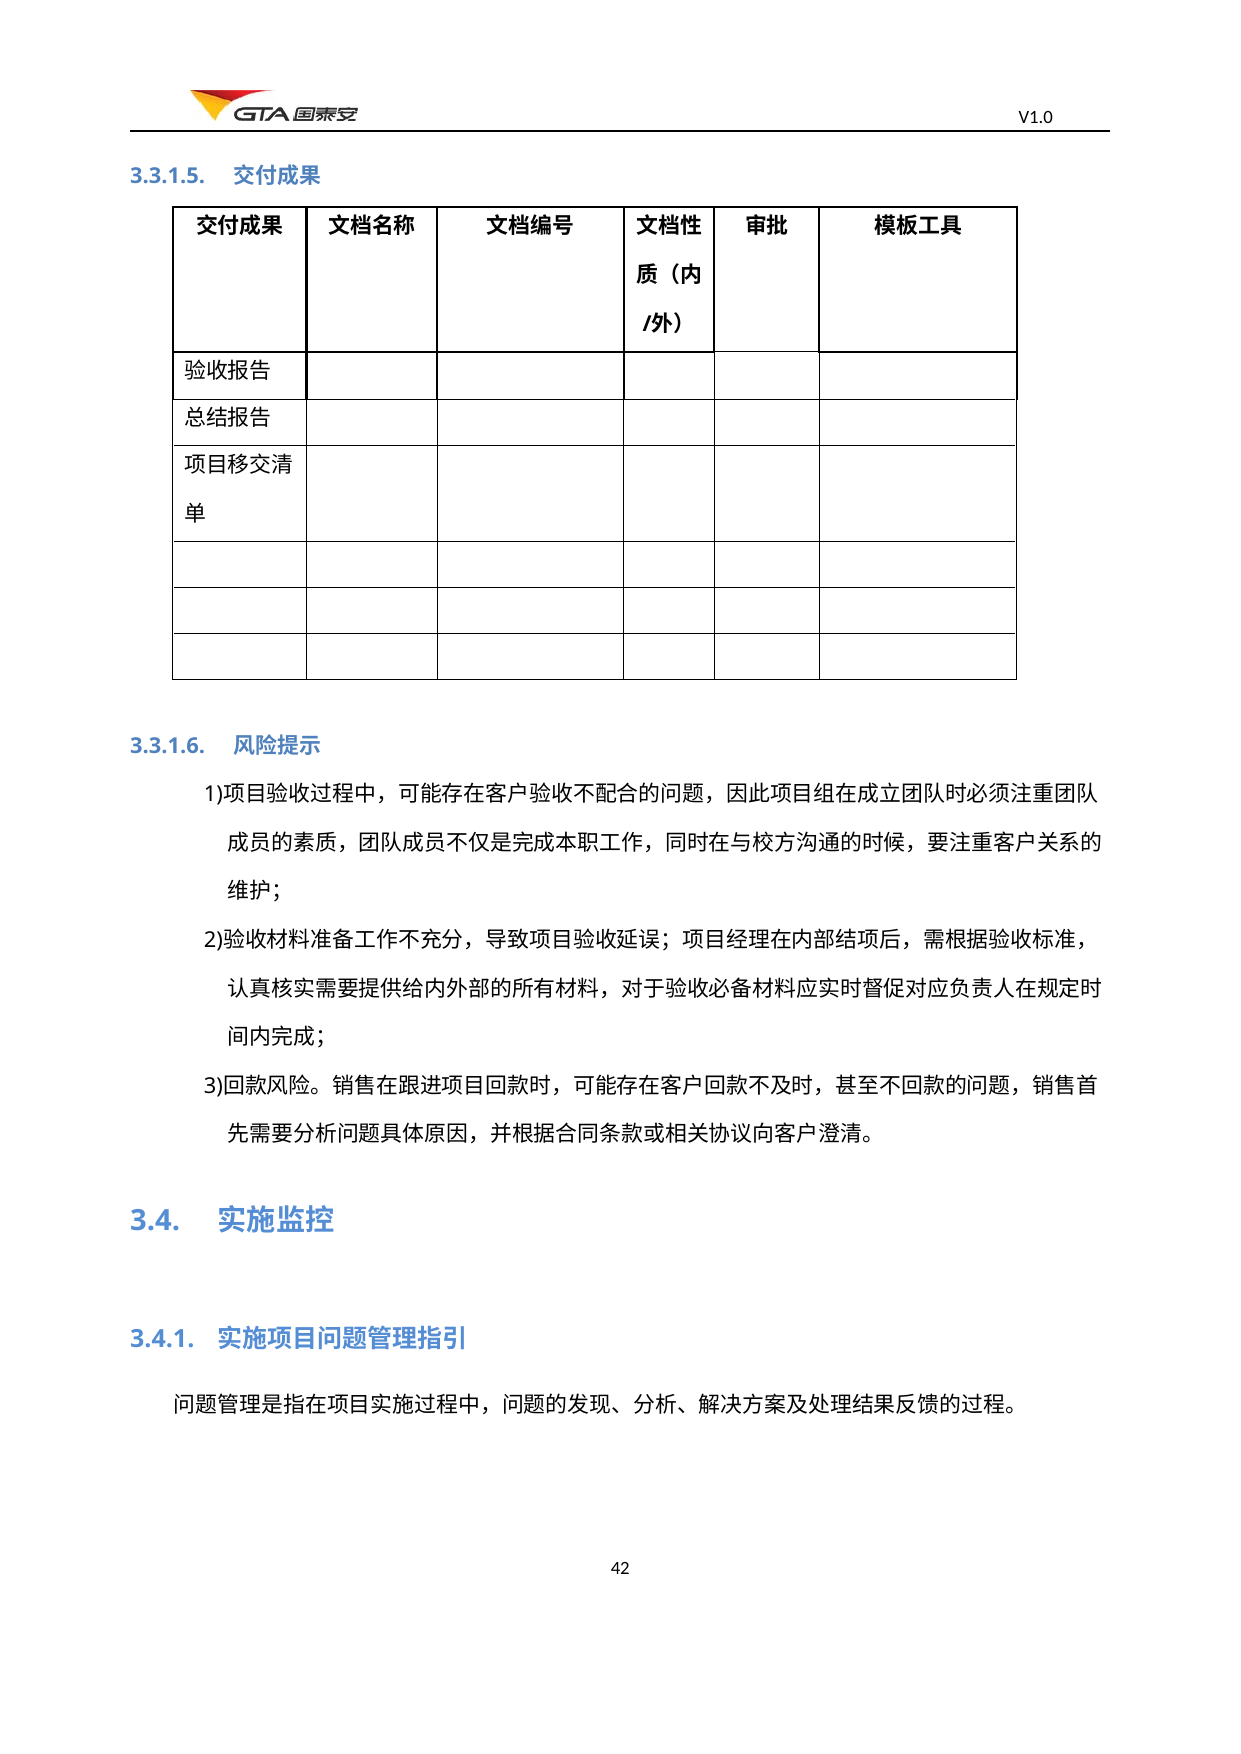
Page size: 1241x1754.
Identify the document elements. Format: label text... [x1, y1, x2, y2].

table_cell [173, 633, 306, 679]
table_cell 总结报告 [173, 400, 306, 445]
text 1)项目验收过程中，可能存在客户验收不配合的问题，因此项目组在成立团队时必须注重团队成员的素质，团队成员不仅是完成本职工作，同时在与校方沟通的时候，要注重客户关系的维护； [204, 776, 1110, 906]
table_cell [820, 587, 1016, 633]
table_header 审批 [715, 208, 818, 351]
table_cell 项目移交清单 [173, 445, 306, 541]
table_cell [715, 446, 819, 541]
text 问题管理是指在项目实施过程中，问题的发现、分析、解决方案及处理结果反馈的过程。 [130, 1387, 1110, 1419]
table_header 文档性质（内/外） [625, 208, 713, 351]
table_cell [624, 400, 714, 445]
table_cell [624, 446, 714, 541]
table_cell [625, 353, 714, 399]
table_cell [308, 353, 436, 399]
table_cell [307, 634, 437, 679]
table_cell [307, 588, 437, 633]
subtitle 交付成果 [130, 157, 1110, 190]
table_cell [624, 542, 714, 587]
table_cell [438, 542, 623, 587]
table_cell [307, 400, 437, 445]
table_cell [173, 587, 306, 633]
table_cell [438, 446, 623, 541]
table_cell [820, 399, 1016, 445]
table_cell [820, 541, 1016, 587]
table_cell [307, 446, 437, 541]
table_cell [624, 588, 714, 633]
subtitle 实施项目问题管理指引 [130, 1304, 1110, 1369]
table_cell [715, 588, 819, 633]
table_cell [438, 353, 623, 399]
text 3)回款风险。销售在跟进项目回款时，可能存在客户回款不及时，甚至不回款的问题，销售首先需要分析问题具体原因，并根据合同条款或相关协议向客户澄清。 [204, 1067, 1110, 1148]
table_cell [307, 542, 437, 587]
table_cell [820, 633, 1016, 679]
table_cell [438, 634, 623, 679]
text 2)验收材料准备工作不充分，导致项目验收延误；项目经理在内部结项后，需根据验收标准，认真核实需要提供给内外部的所有材料，对于验收必备材料应实时督促对应负责人在规定时间内完成； [204, 921, 1110, 1051]
subtitle 风险提示 [130, 727, 1110, 760]
table_cell [624, 634, 714, 679]
table_cell [820, 445, 1016, 541]
table_header 文档名称 [308, 208, 436, 351]
table_header 文档编号 [438, 208, 623, 351]
table_cell [438, 588, 623, 633]
table_cell [715, 400, 819, 445]
table_cell [173, 541, 306, 587]
table_cell [715, 352, 819, 399]
table_cell [715, 542, 819, 587]
picture [187, 88, 361, 124]
table_cell [715, 634, 819, 679]
table_header 交付成果 [174, 208, 305, 351]
table_header 模板工具 [820, 208, 1016, 351]
table_cell [438, 400, 623, 445]
table_cell [820, 353, 1016, 399]
subtitle 实施监控 [130, 1185, 1110, 1250]
table_cell 验收报告 [174, 353, 305, 399]
